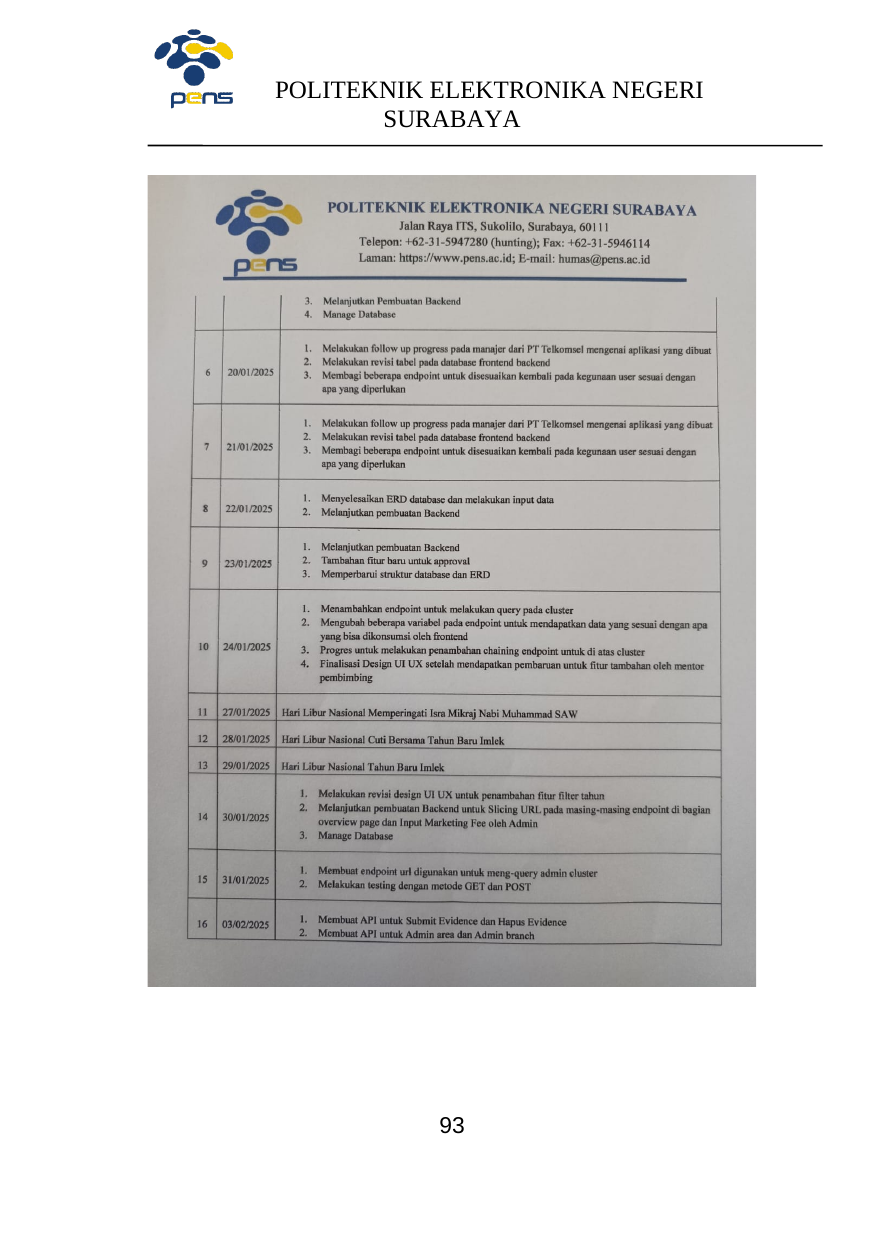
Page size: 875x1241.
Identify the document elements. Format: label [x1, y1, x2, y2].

picture [147, 175, 757, 987]
picture [147, 22, 242, 117]
